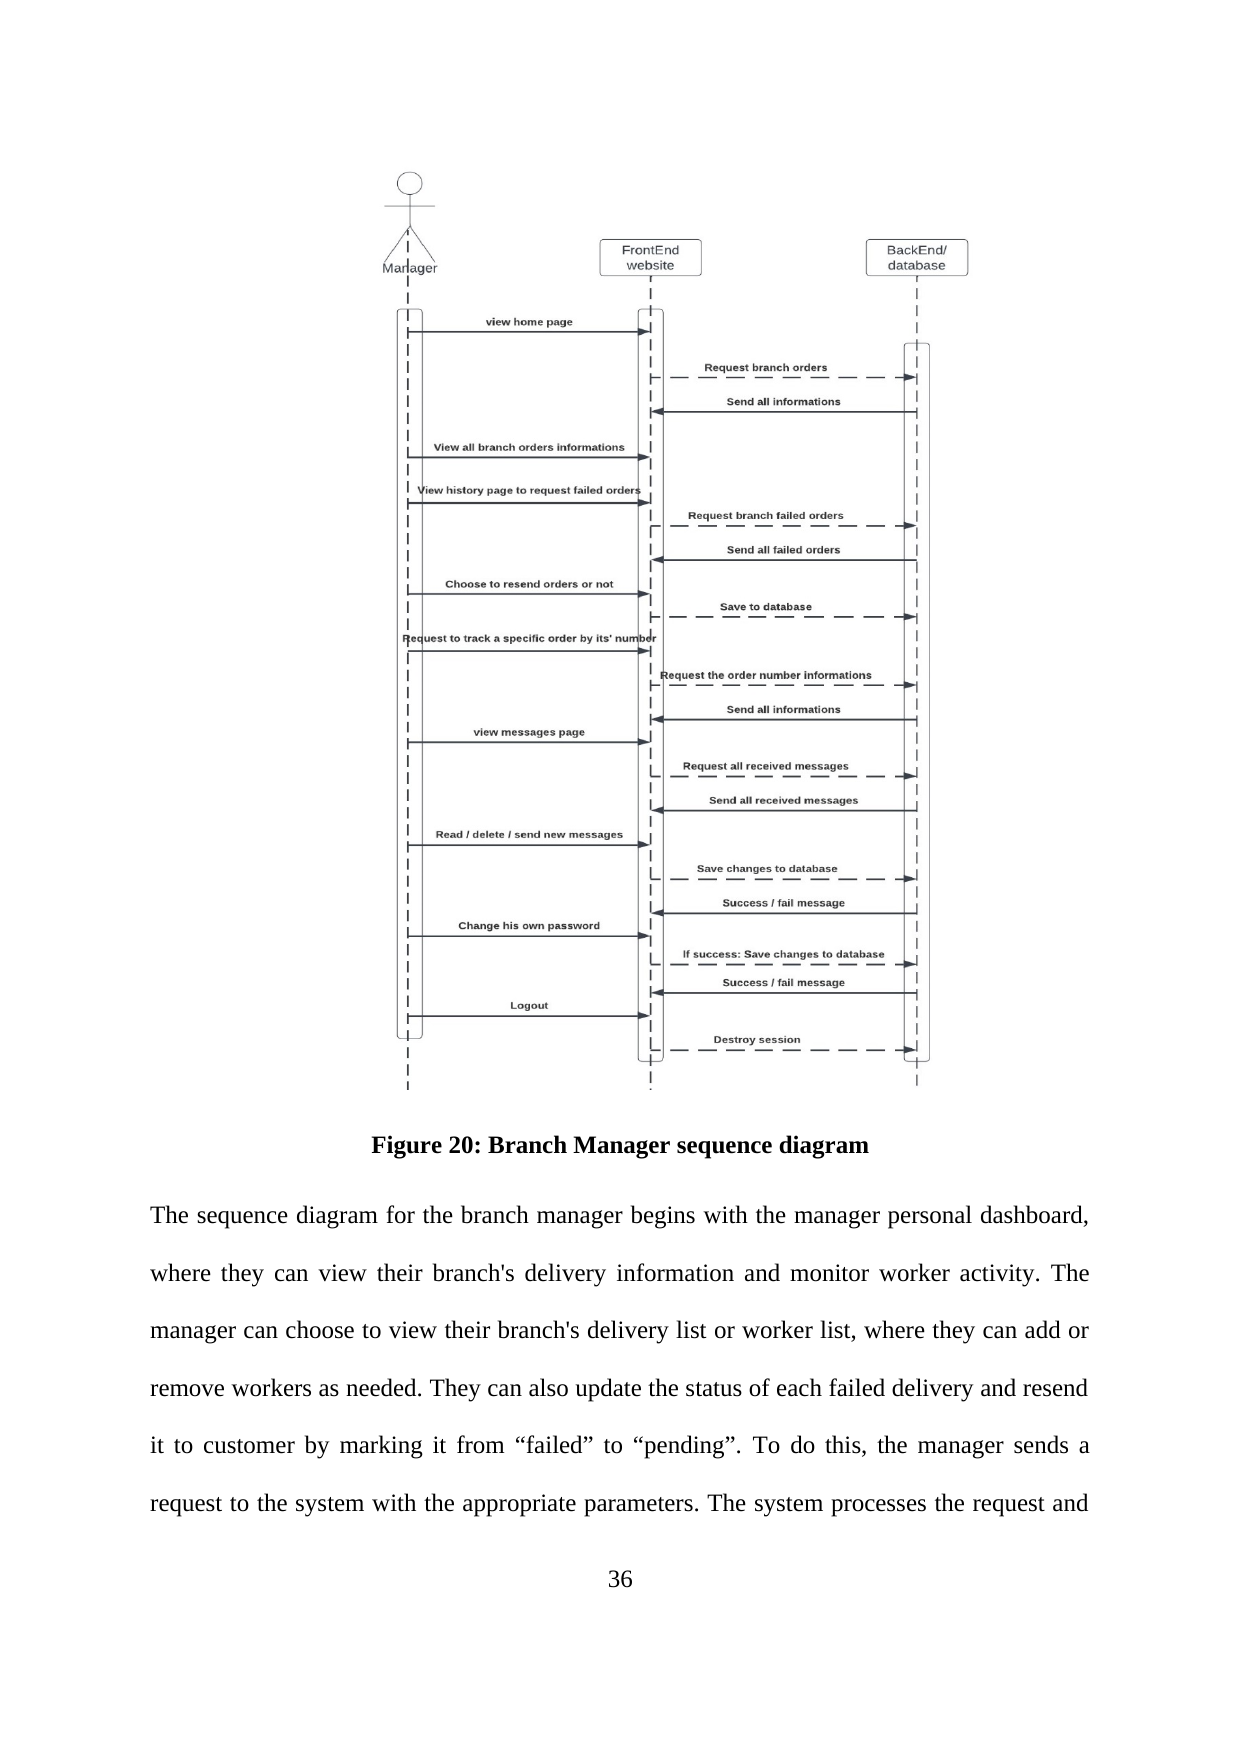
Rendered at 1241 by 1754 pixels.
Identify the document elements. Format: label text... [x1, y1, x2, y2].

text Figure 20: Branch Manager sequence diagram [150, 1131, 1090, 1159]
picture [308, 150, 992, 1090]
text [150, 1201, 1090, 1517]
